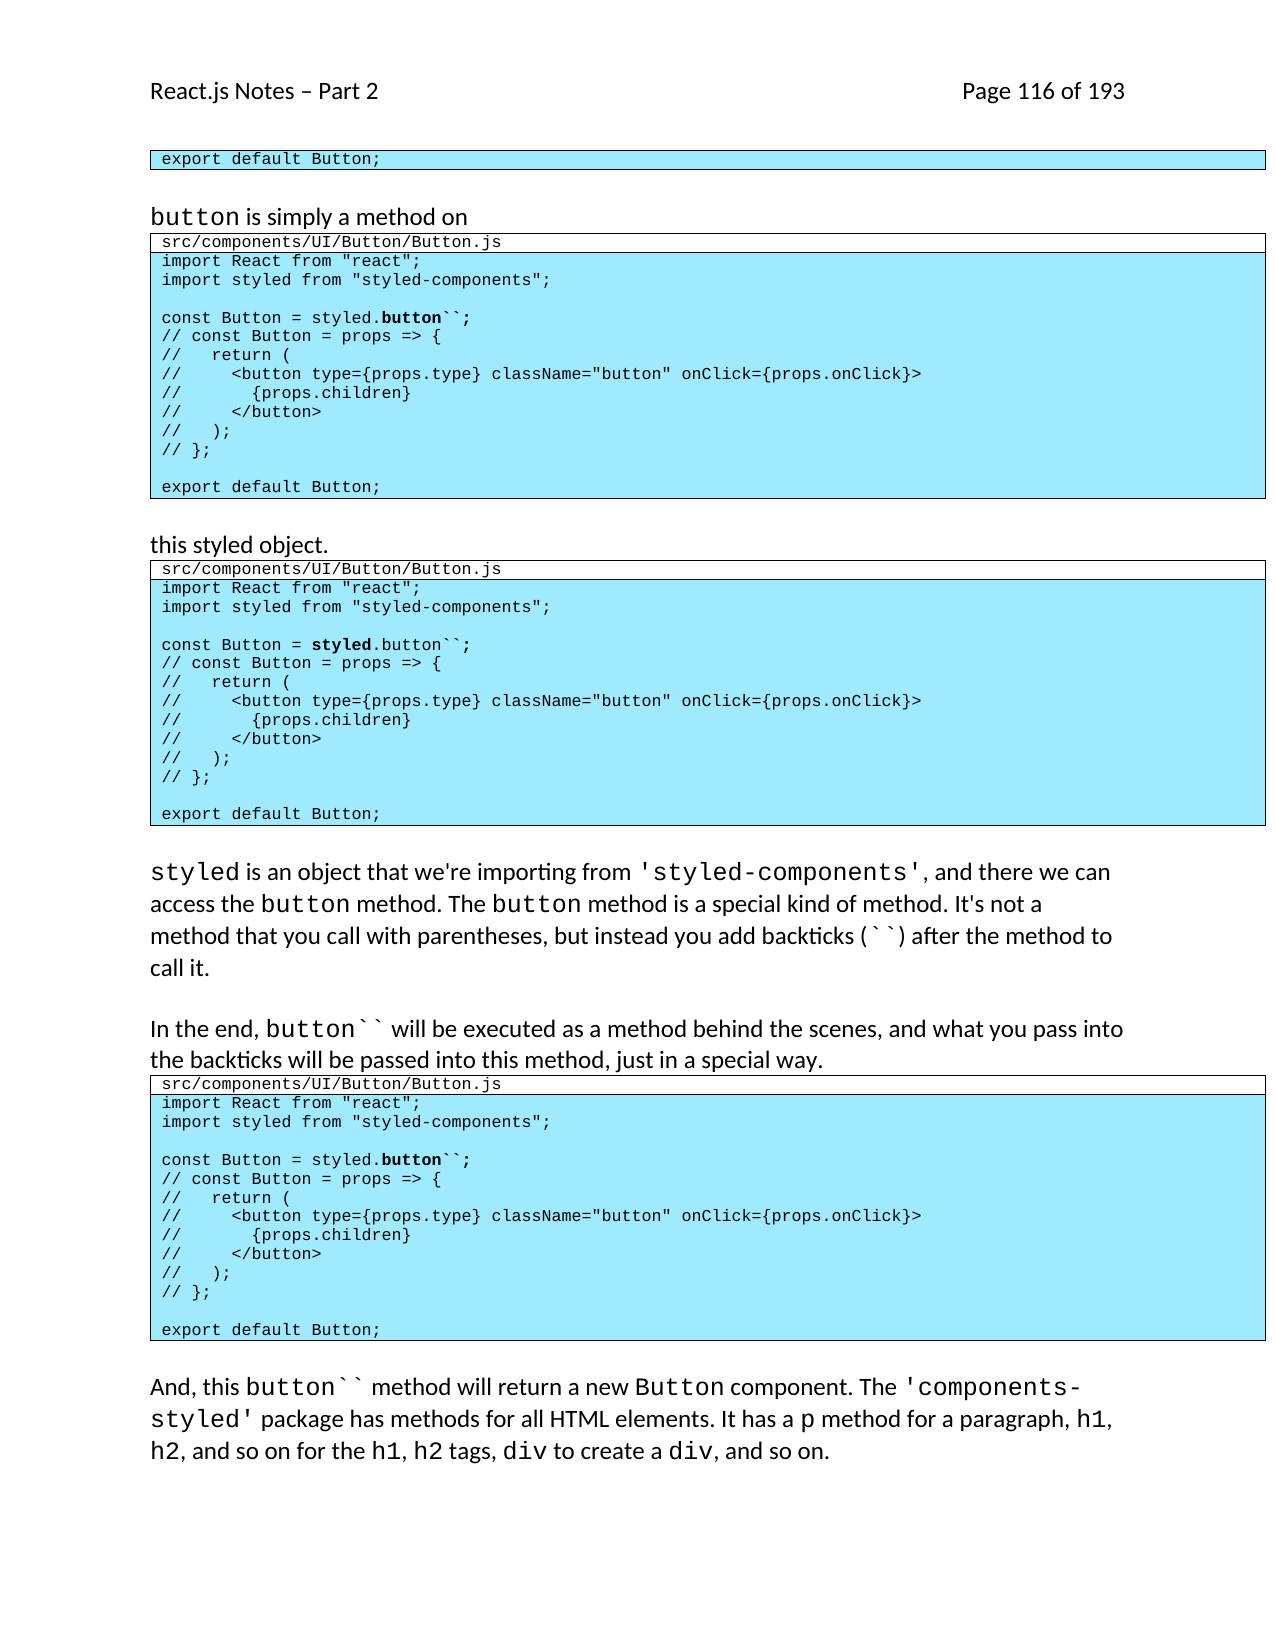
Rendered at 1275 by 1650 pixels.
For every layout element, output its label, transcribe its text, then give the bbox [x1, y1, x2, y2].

text this styled object. [150, 529, 1125, 560]
text styled is an object that we're importing from 'styled-components', and there we can access the button method. The button method is a special kind of method. It's not a method that you call with parentheses, but instead you add backticks (``) after the method to call it. [150, 856, 1125, 982]
text And, this button`` method will return a new Button component. The 'components-styled' package has methods for all HTML elements. It has a p method for a paragraph, h1, h2, and so on for the h1, h2 tags, div to create a div, and so on. [150, 1372, 1125, 1467]
table_header src/components/UI/Button/Button.js [151, 1076, 1265, 1094]
table_header src/components/UI/Button/Button.js [151, 234, 1265, 252]
table_header src/components/UI/Button/Button.js [151, 561, 1265, 579]
text In the end, button`` will be executed as a method behind the scenes, and what you pass into the backticks will be passed into this method, just in a special way. [150, 1013, 1125, 1075]
text button is simply a method on [150, 201, 1125, 233]
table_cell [151, 151, 1265, 169]
